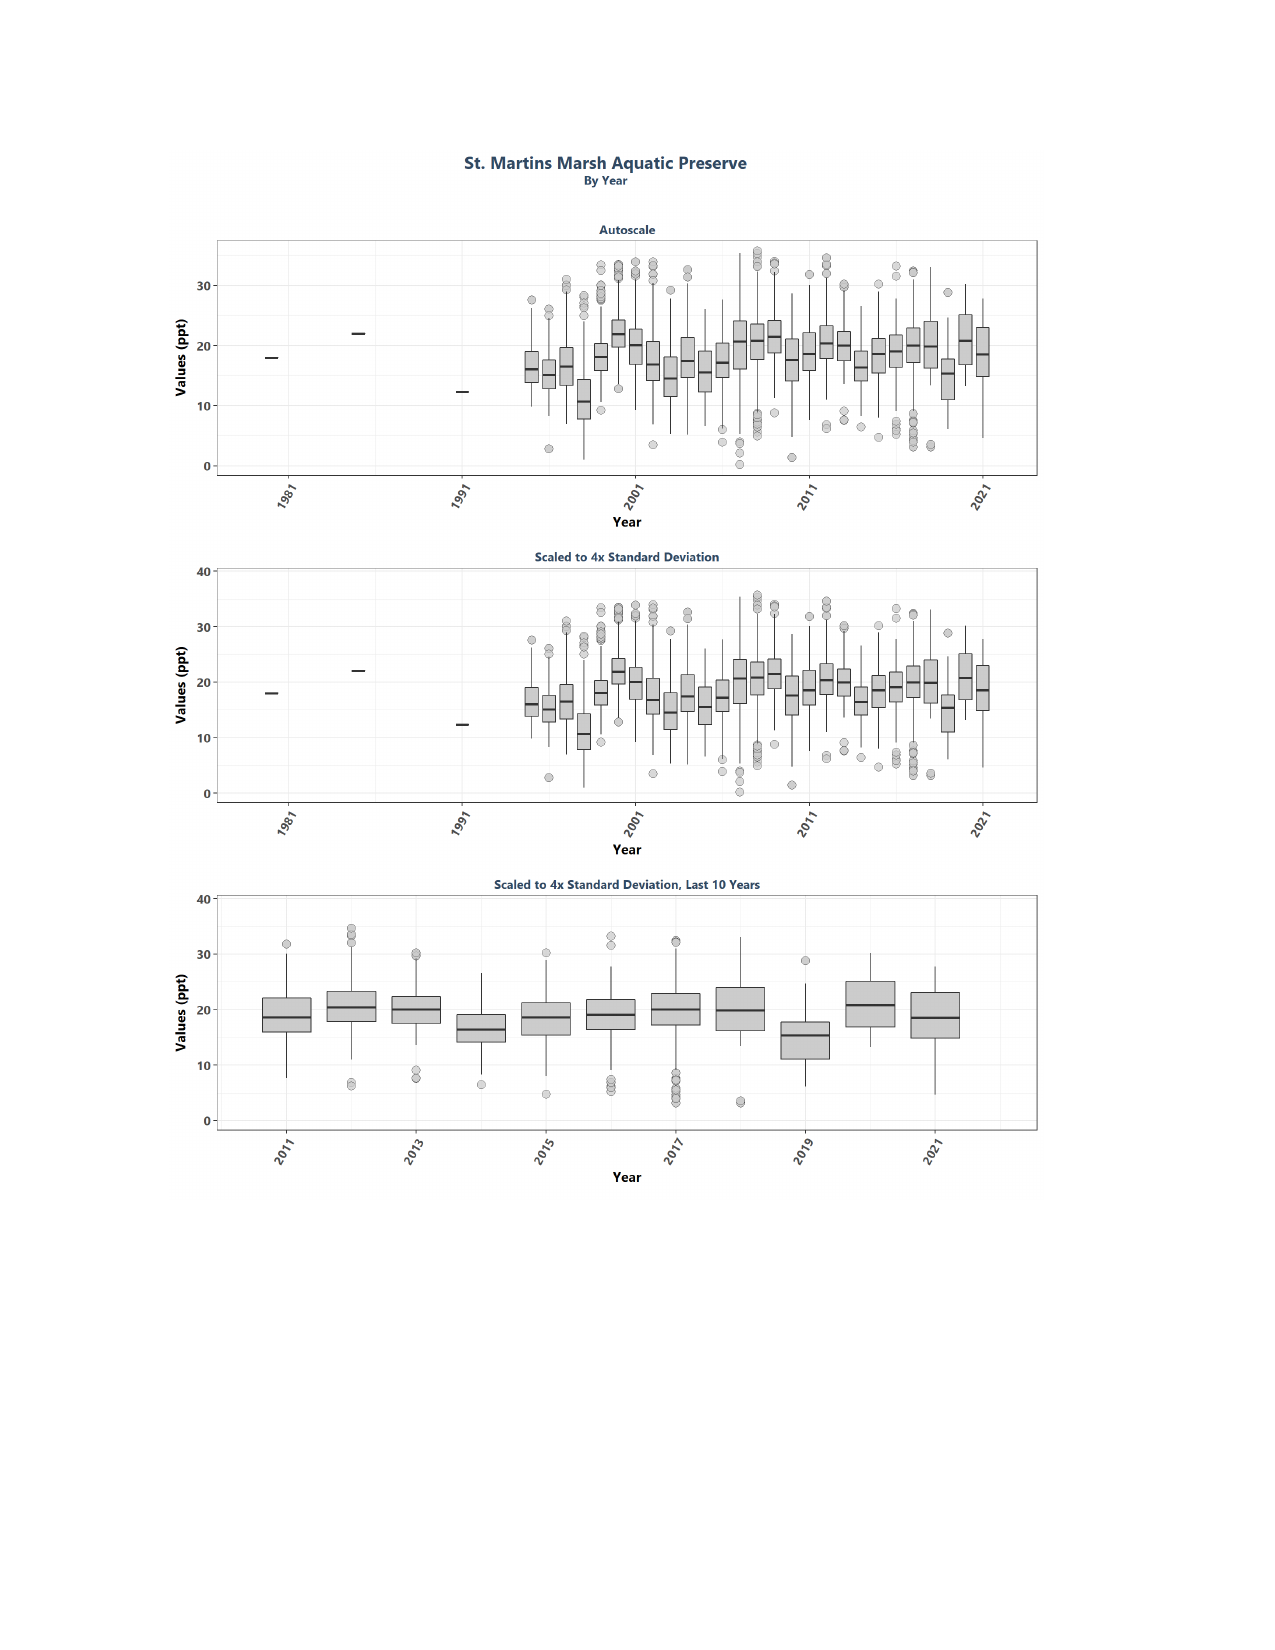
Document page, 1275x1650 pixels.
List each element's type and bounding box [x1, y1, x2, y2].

picture [168, 150, 1044, 1200]
